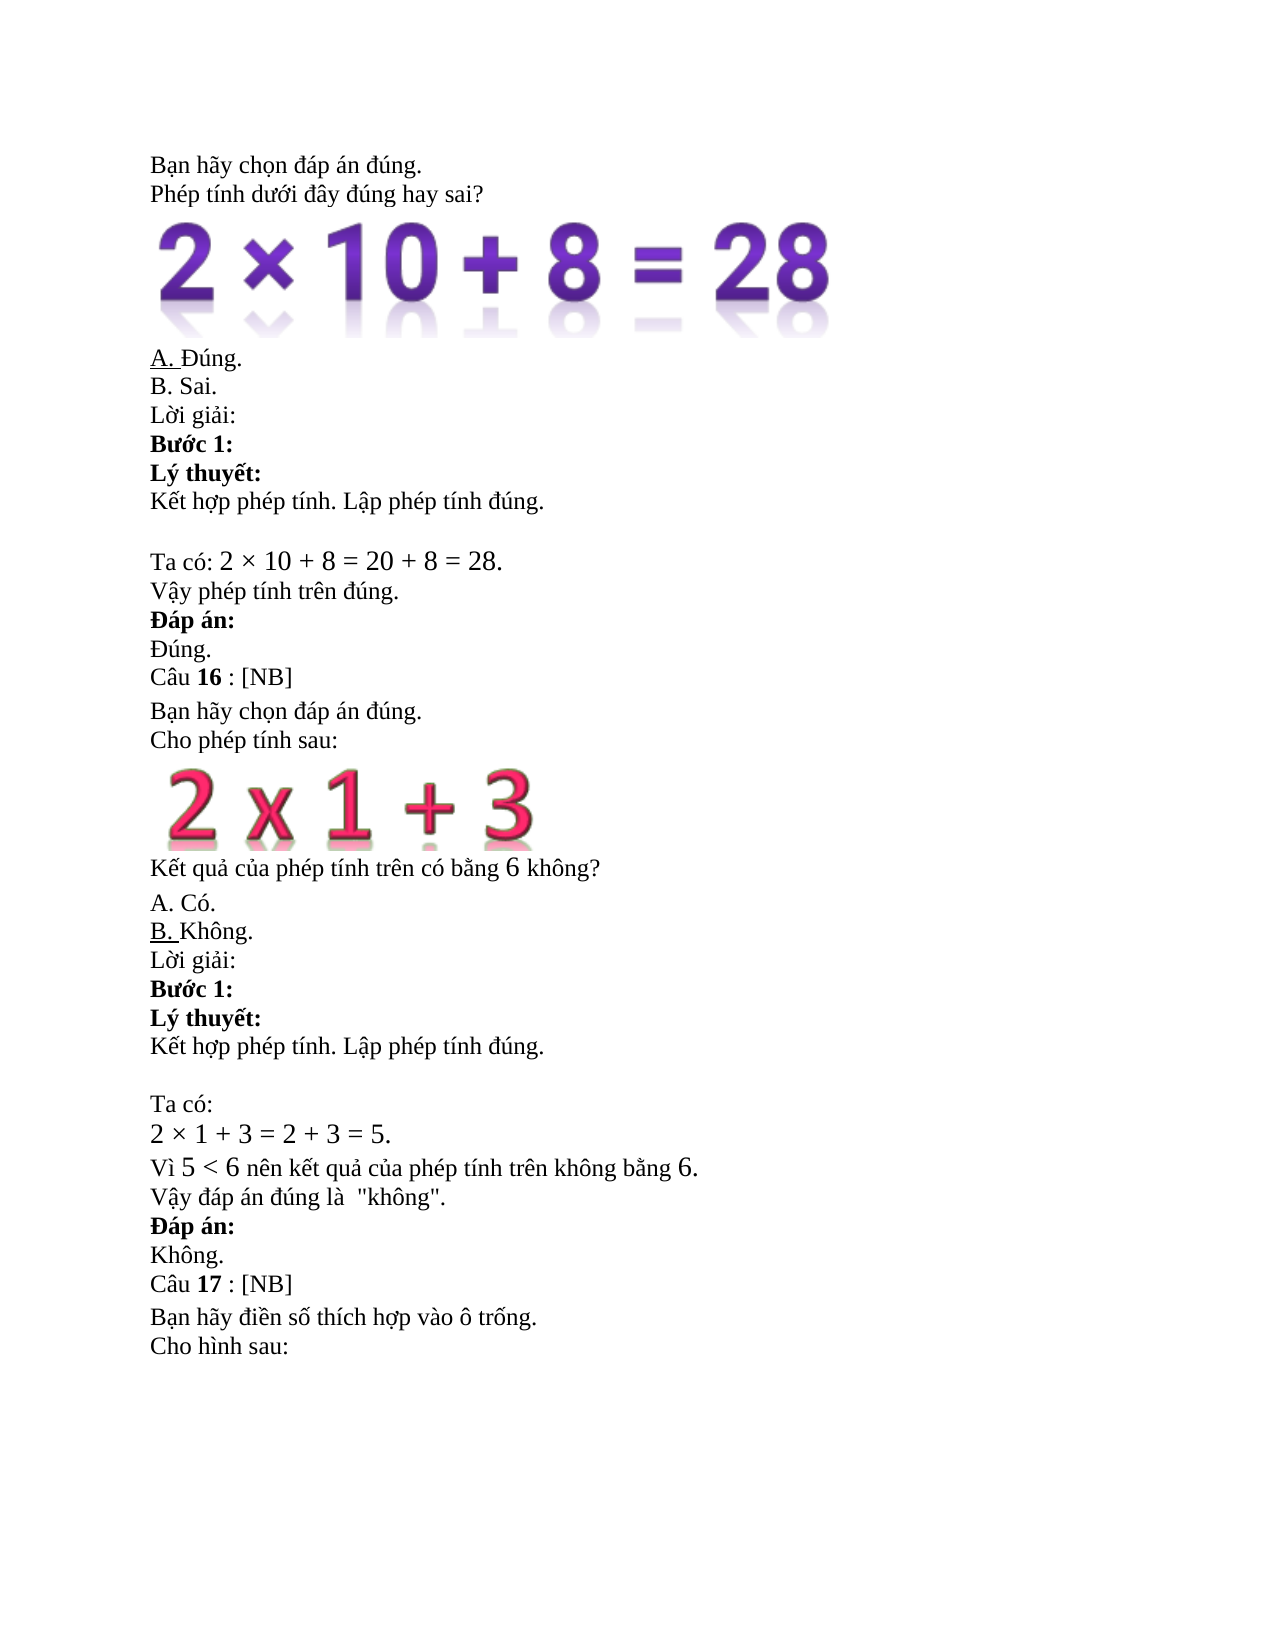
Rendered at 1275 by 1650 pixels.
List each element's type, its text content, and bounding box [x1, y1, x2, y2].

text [150, 1302, 1125, 1360]
text Lời giải: [150, 400, 1125, 429]
picture [150, 207, 846, 338]
text Câu 17 : [NB] [150, 1269, 1125, 1297]
text Lý thuyết: Kết hợp phép tính. Lập phép tính đúng. Ta có: 2 × 10 + 8 = 20 + 8 = 28. Vậy phép tính trên đúng. Đáp án: Đúng. [150, 458, 1125, 662]
text A. Có. [150, 888, 1125, 916]
text A. Đúng. [150, 343, 1125, 371]
text Lý thuyết: Kết hợp phép tính. Lập phép tính đúng. Ta có: 2 × 1 + 3 = 2 + 3 = 5. Vì 5 < 6 nên kết quả của phép tính trên không bằng 6. Vậy đáp án đúng là "không". Đáp án: Không. [150, 1003, 1125, 1269]
text B. Sai. [150, 371, 1125, 400]
text Bước 1: [150, 974, 1125, 1003]
text Lời giải: [150, 945, 1125, 974]
text B. Không. [150, 916, 1125, 945]
picture [150, 753, 552, 851]
text Câu 16 : [NB] [150, 662, 1125, 691]
text Bạn hãy chọn đáp án đúng. Cho phép tính sau: Kết quả của phép tính trên có bằng 6 không? [150, 696, 1125, 882]
text Bước 1: [150, 429, 1125, 458]
